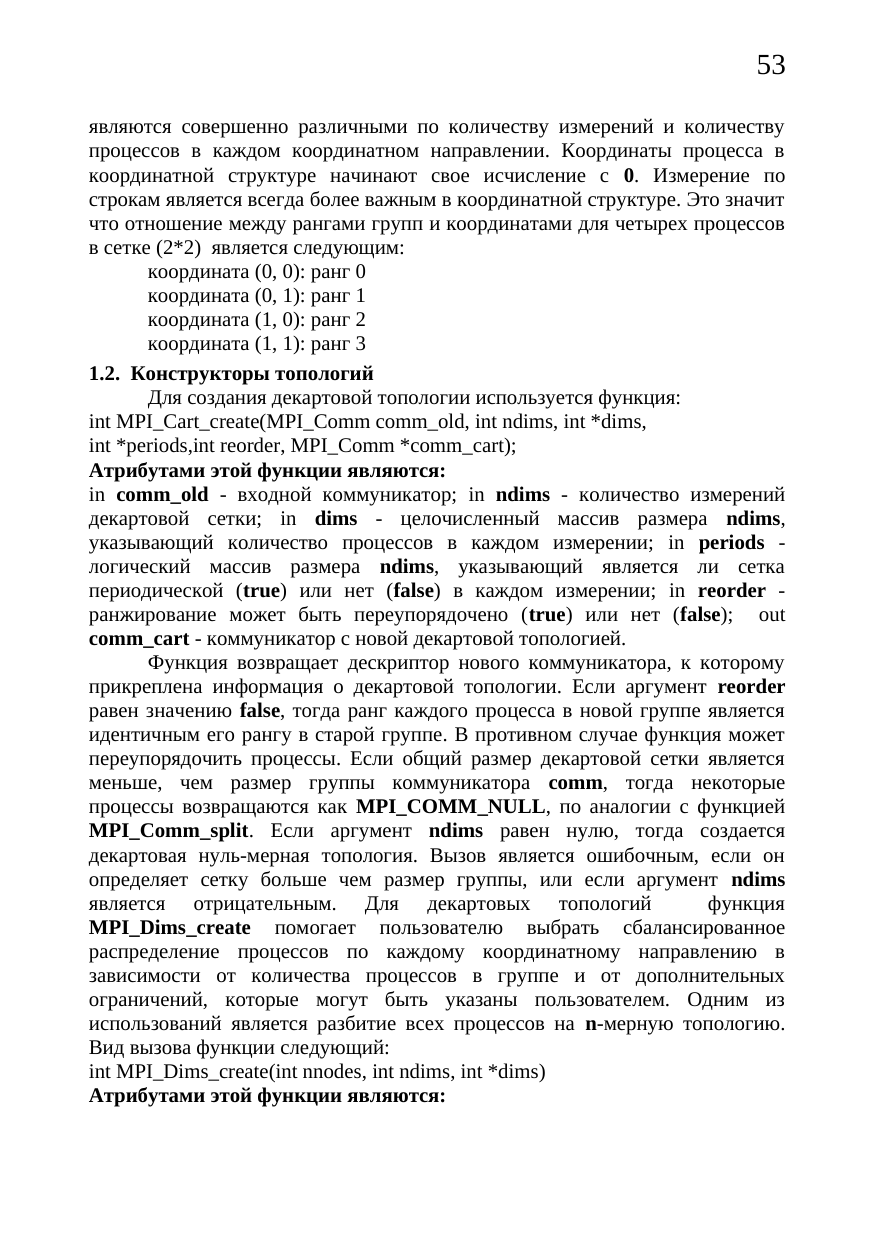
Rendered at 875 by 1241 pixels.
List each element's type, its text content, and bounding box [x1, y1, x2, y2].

text int MPI_Dims_create(int nnodes, int ndims, int *dims) [89, 1059, 785, 1083]
subtitle 1.2. Конструкторы топологий [89, 361, 785, 385]
text Для создания декартовой топологии используется функция: [89, 385, 785, 409]
text int MPI_Cart_create(MPI_Comm comm_old, int ndims, int *dims, [89, 409, 785, 433]
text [89, 114, 785, 259]
text координата (0, 1): ранг 1 [89, 283, 785, 307]
text Атрибутами этой функции являются: [89, 457, 785, 482]
text координата (0, 0): ранг 0 [89, 259, 785, 283]
text Атрибутами этой функции являются: [89, 1083, 785, 1107]
text координата (1, 0): ранг 2 [89, 307, 785, 331]
text in comm_old - входной коммуникатор; in ndims - количество измерений декартовой сетки; in dims - целочисленный массив размера ndims, указывающий количество процессов в каждом измерении; in periods - логический массив размера ndims, указывающий является ли сетка периодической (true) или нет (false) в каждом измерении; in reorder - ранжирование может быть переупорядочено (true) или нет (false); out comm_cart - коммуникатор с новой декартовой топологией. [89, 482, 785, 650]
text int *periods,int reorder, MPI_Comm *comm_cart); [89, 433, 785, 457]
text Функция возвращает дескриптор нового коммуникатора, к которому прикреплена информация о декартовой топологии. Если аргумент reorder равен значению false, тогда ранг каждого процесса в новой группе является идентичным его рангу в старой группе. В противном случае функция может переупорядочить процессы. Если общий размер декартовой сетки является меньше, чем размер группы коммуникатора comm, тогда некоторые процессы возвращаются как MPI_COMM_NULL, по аналогии с функцией MPI_Comm_split. Если аргумент ndims равен нулю, тогда создается декартовая нуль-мерная топология. Вызов является ошибочным, если он определяет сетку больше чем размер группы, или если аргумент ndims является отрицательным. Для декартовых топологий функция MPI_Dims_create помогает пользователю выбрать сбалансированное распределение процессов по каждому координатному направлению в зависимости от количества процессов в группе и от дополнительных ограничений, которые могут быть указаны пользователем. Одним из использований является разбитие всех процессов на n-мерную топологию. Вид вызова функции следующий: [89, 650, 785, 1059]
text координата (1, 1): ранг 3 [89, 331, 785, 355]
